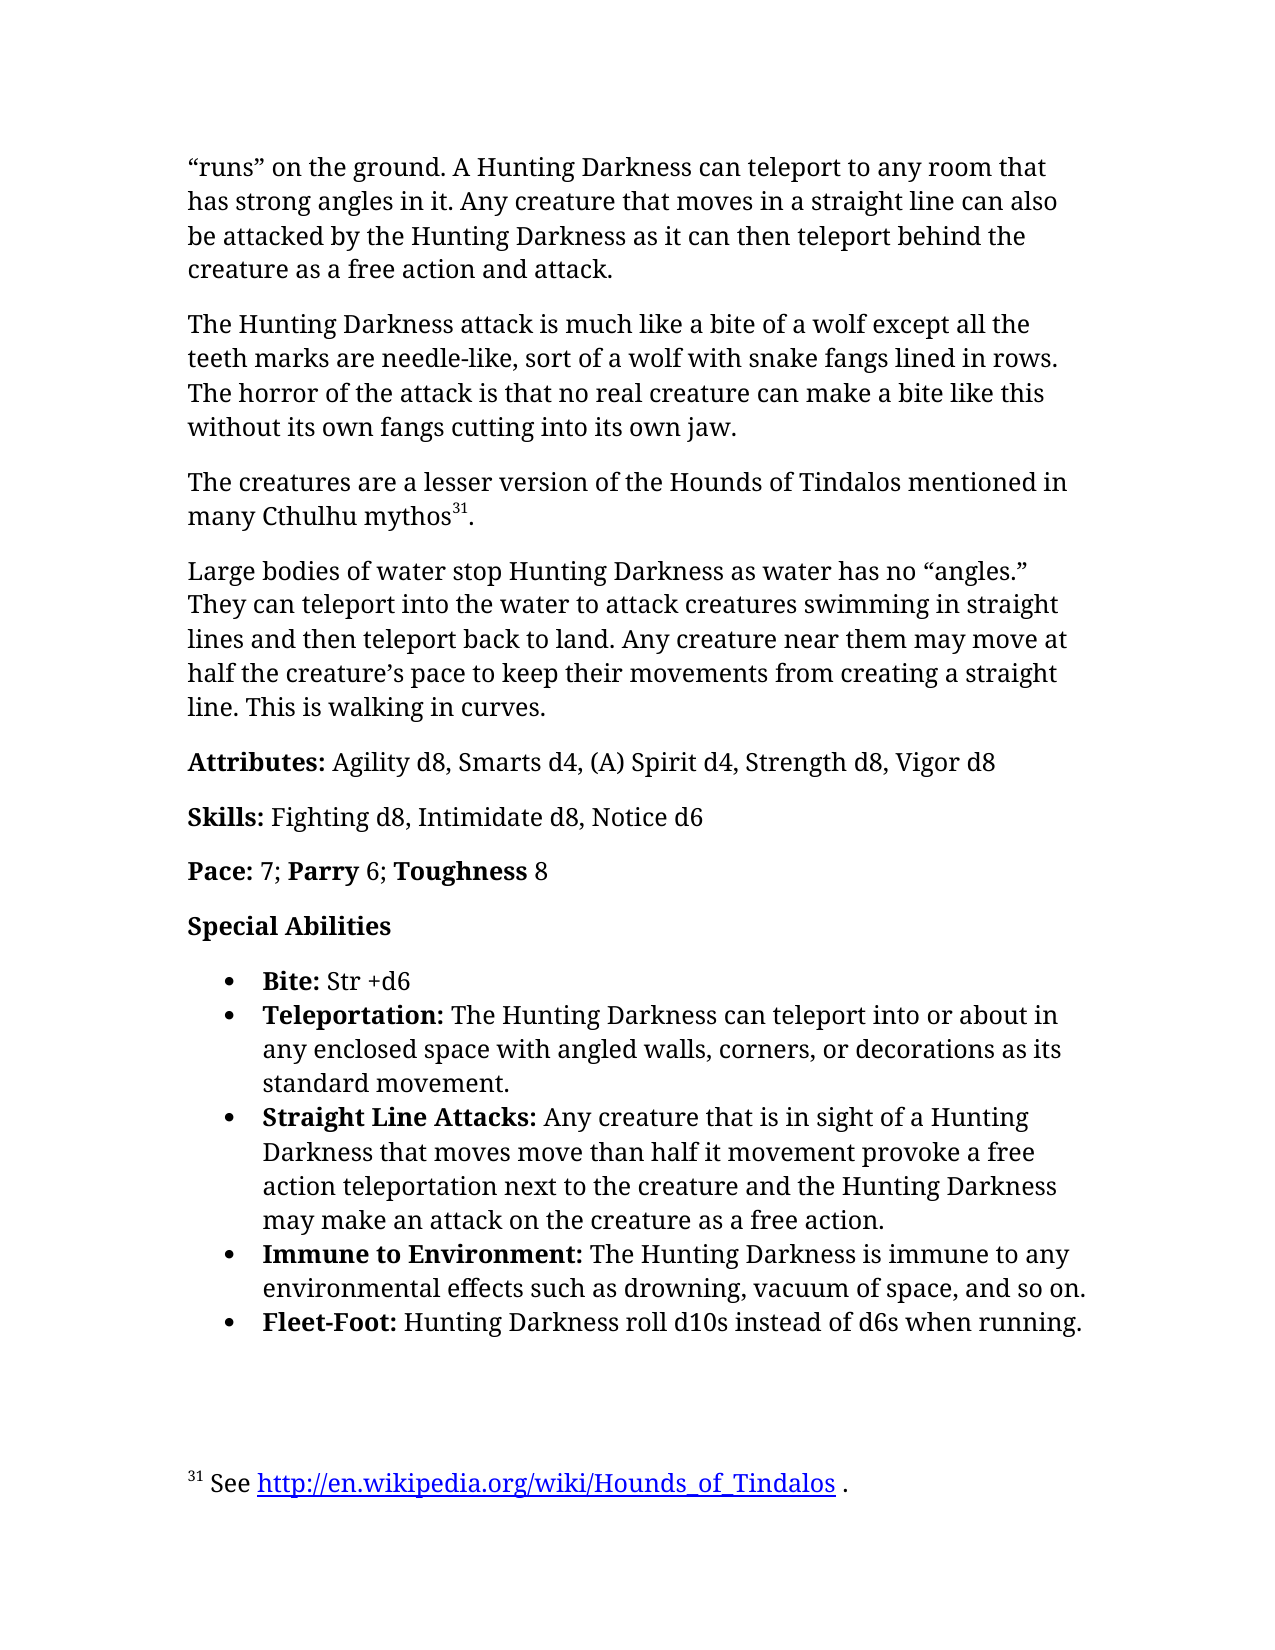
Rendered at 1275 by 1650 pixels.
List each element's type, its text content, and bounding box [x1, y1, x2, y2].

list Straight Line Attacks: Any creature that is in sight of a Hunting Darkness that moves move than half it movement provoke a free action teleportation next to the creature and the Hunting Darkness may make an attack on the creature as a free action. [225, 1100, 1087, 1236]
text Attributes: Agility d8, Smarts d4, (A) Spirit d4, Strength d8, Vigor d8 [187, 744, 1087, 778]
text The creatures are a lesser version of the Hounds of Tindalos mentioned in many Cthulhu mythos. [187, 464, 1087, 532]
text Pace: 7; Parry 6; Toughness 8 [187, 854, 1087, 888]
text Special Abilities [187, 909, 1087, 943]
text Skills: Fighting d8, Intimidate d8, Notice d6 [187, 799, 1087, 833]
list Teleportation: The Hunting Darkness can teleport into or about in any enclosed space with angled walls, corners, or decorations as its standard movement. [225, 998, 1087, 1100]
text The Hunting Darkness attack is much like a bite of a wolf except all the teeth marks are needle-like, sort of a wolf with snake fangs lined in rows. The horror of the attack is that no real creature can make a bite like this without its own fangs cutting into its own jaw. [187, 307, 1087, 443]
list Bite: Str +d6 [225, 964, 1087, 998]
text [187, 150, 1087, 286]
list Fleet-Foot: Hunting Darkness roll d10s instead of d6s when running. [225, 1304, 1087, 1338]
text Large bodies of water stop Hunting Darkness as water has no “angles.” They can teleport into the water to attack creatures swimming in straight lines and then teleport back to land. Any creature near them may move at half the creature’s pace to keep their movements from creating a straight line. This is walking in curves. [187, 553, 1087, 723]
list Immune to Environment: The Hunting Darkness is immune to any environmental effects such as drowning, vacuum of space, and so on. [225, 1236, 1087, 1304]
